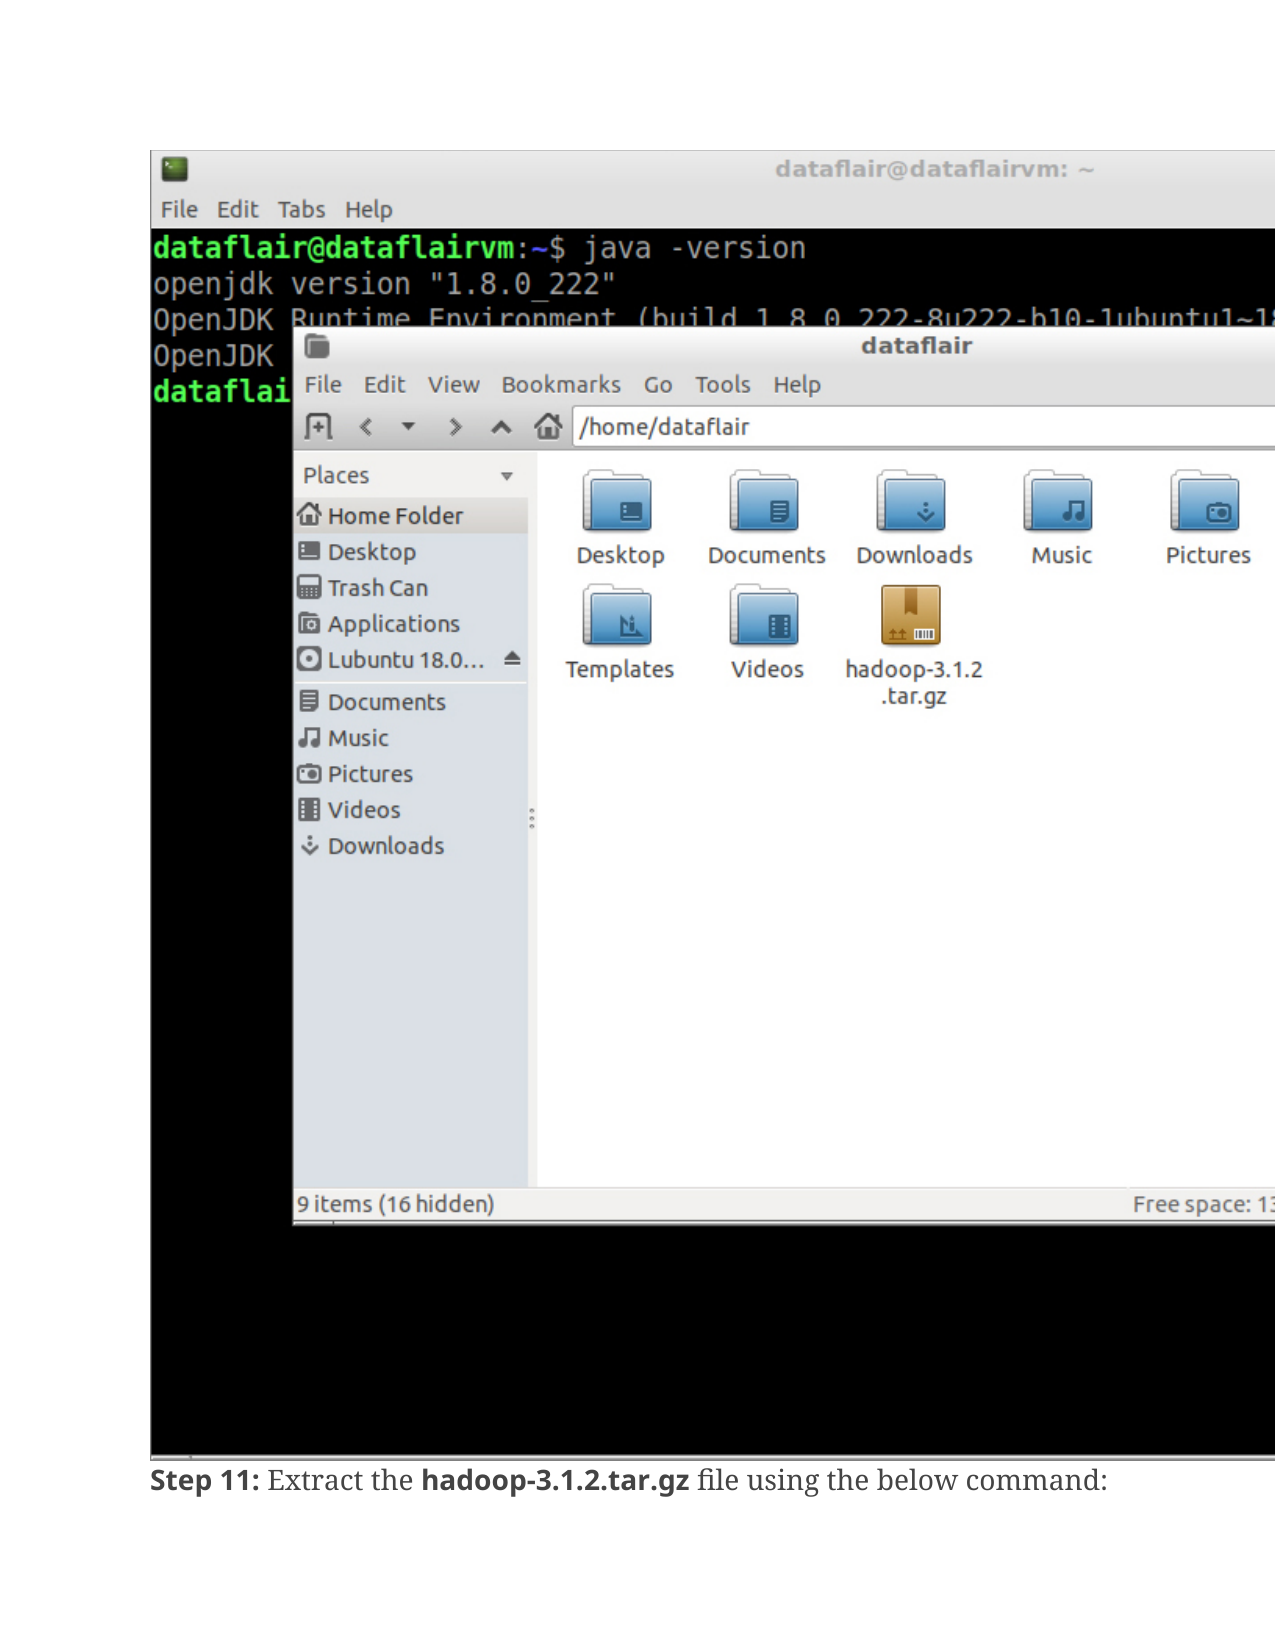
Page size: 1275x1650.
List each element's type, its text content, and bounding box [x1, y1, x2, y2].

picture [150, 150, 1275, 1461]
text Step 11: Extract the hadoop-3.1.2.tar.gz file using the below command: [150, 1461, 1125, 1499]
